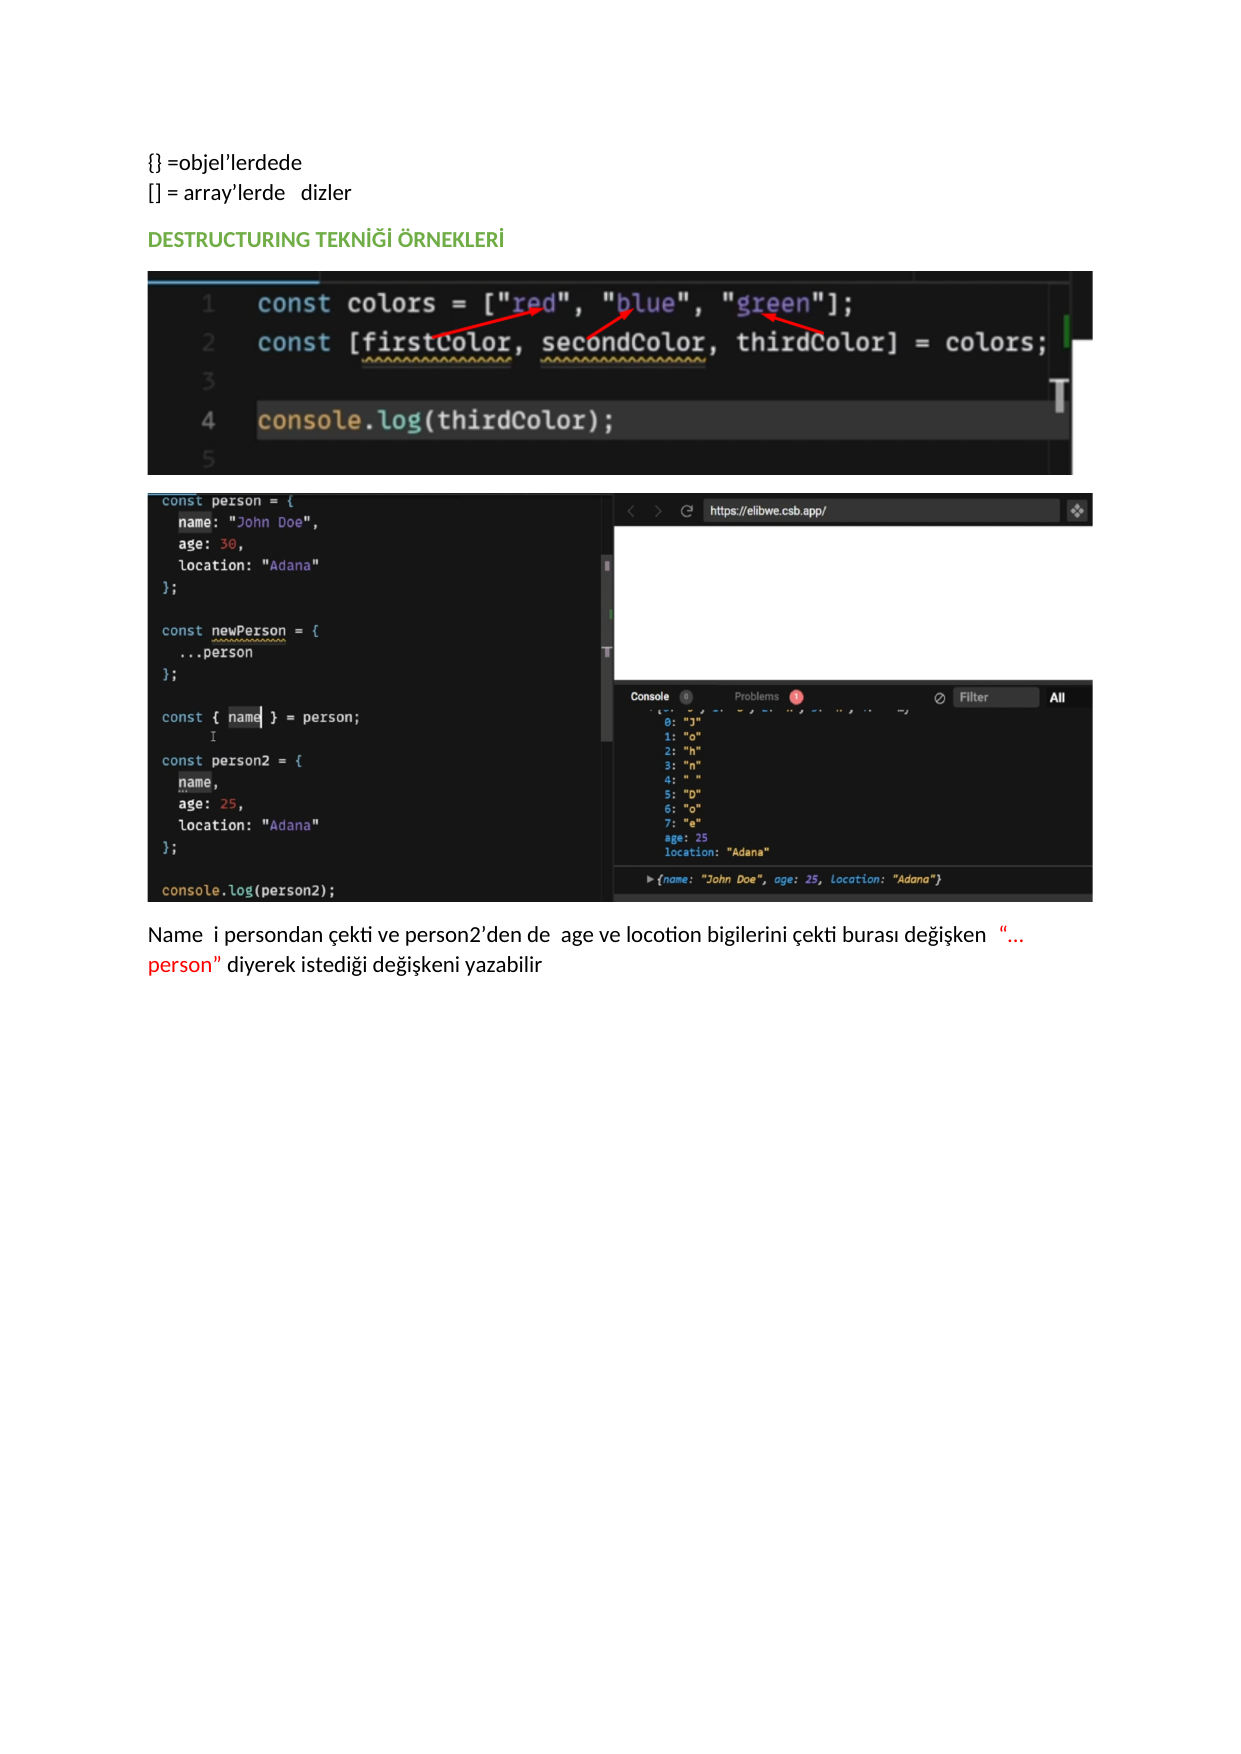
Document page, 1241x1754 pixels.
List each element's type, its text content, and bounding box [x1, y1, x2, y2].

text Name i persondan çekti ve person2’den de age ve locotion bigilerini çekti burası değişken “…person” diyerek istediği değişkeni yazabilir [148, 920, 1093, 978]
text {} =objel’lerdede [] = array’lerde dizler [148, 148, 1093, 206]
picture [147, 271, 1093, 475]
text DESTRUCTURING TEKNİĞİ ÖRNEKLERİ [148, 225, 1093, 253]
picture [147, 493, 1093, 902]
